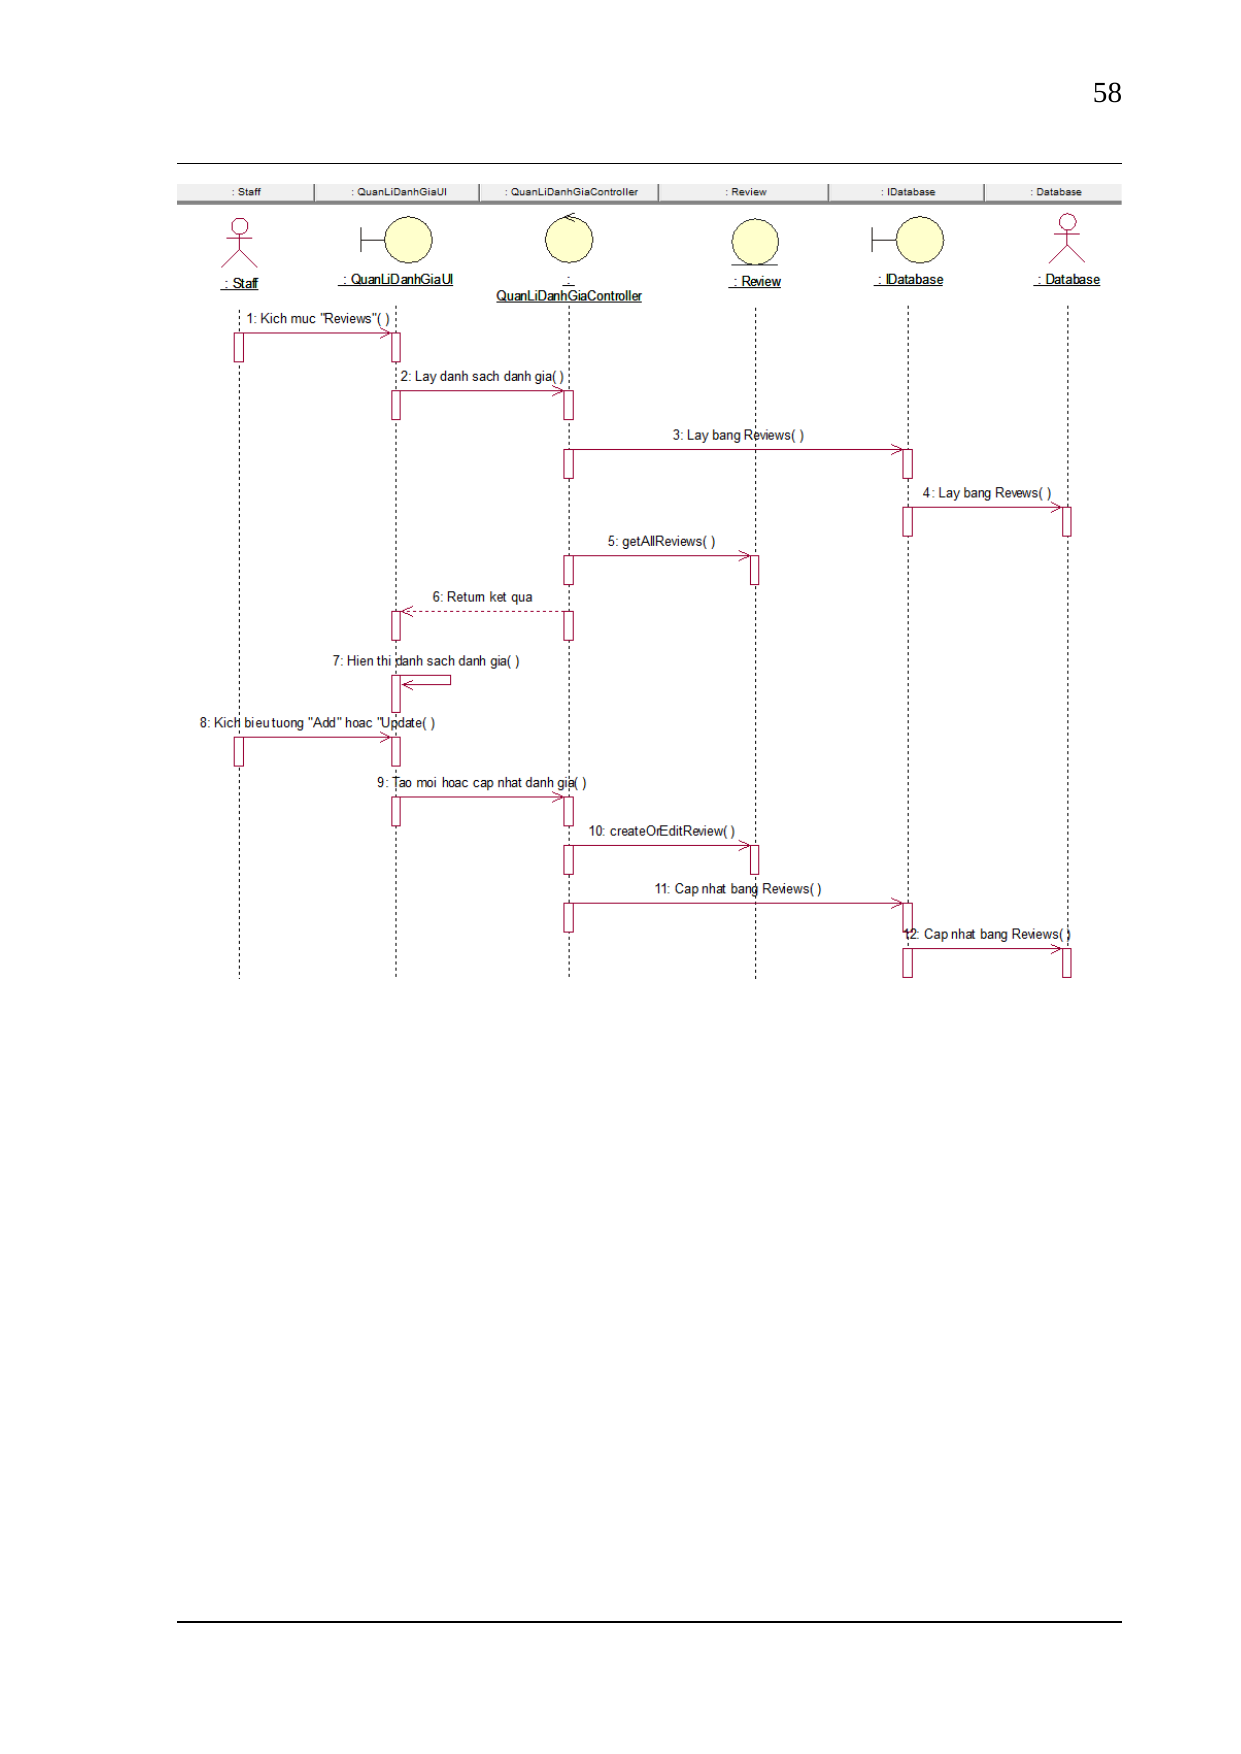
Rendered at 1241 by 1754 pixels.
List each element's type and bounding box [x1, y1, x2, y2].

picture [177, 184, 1122, 979]
